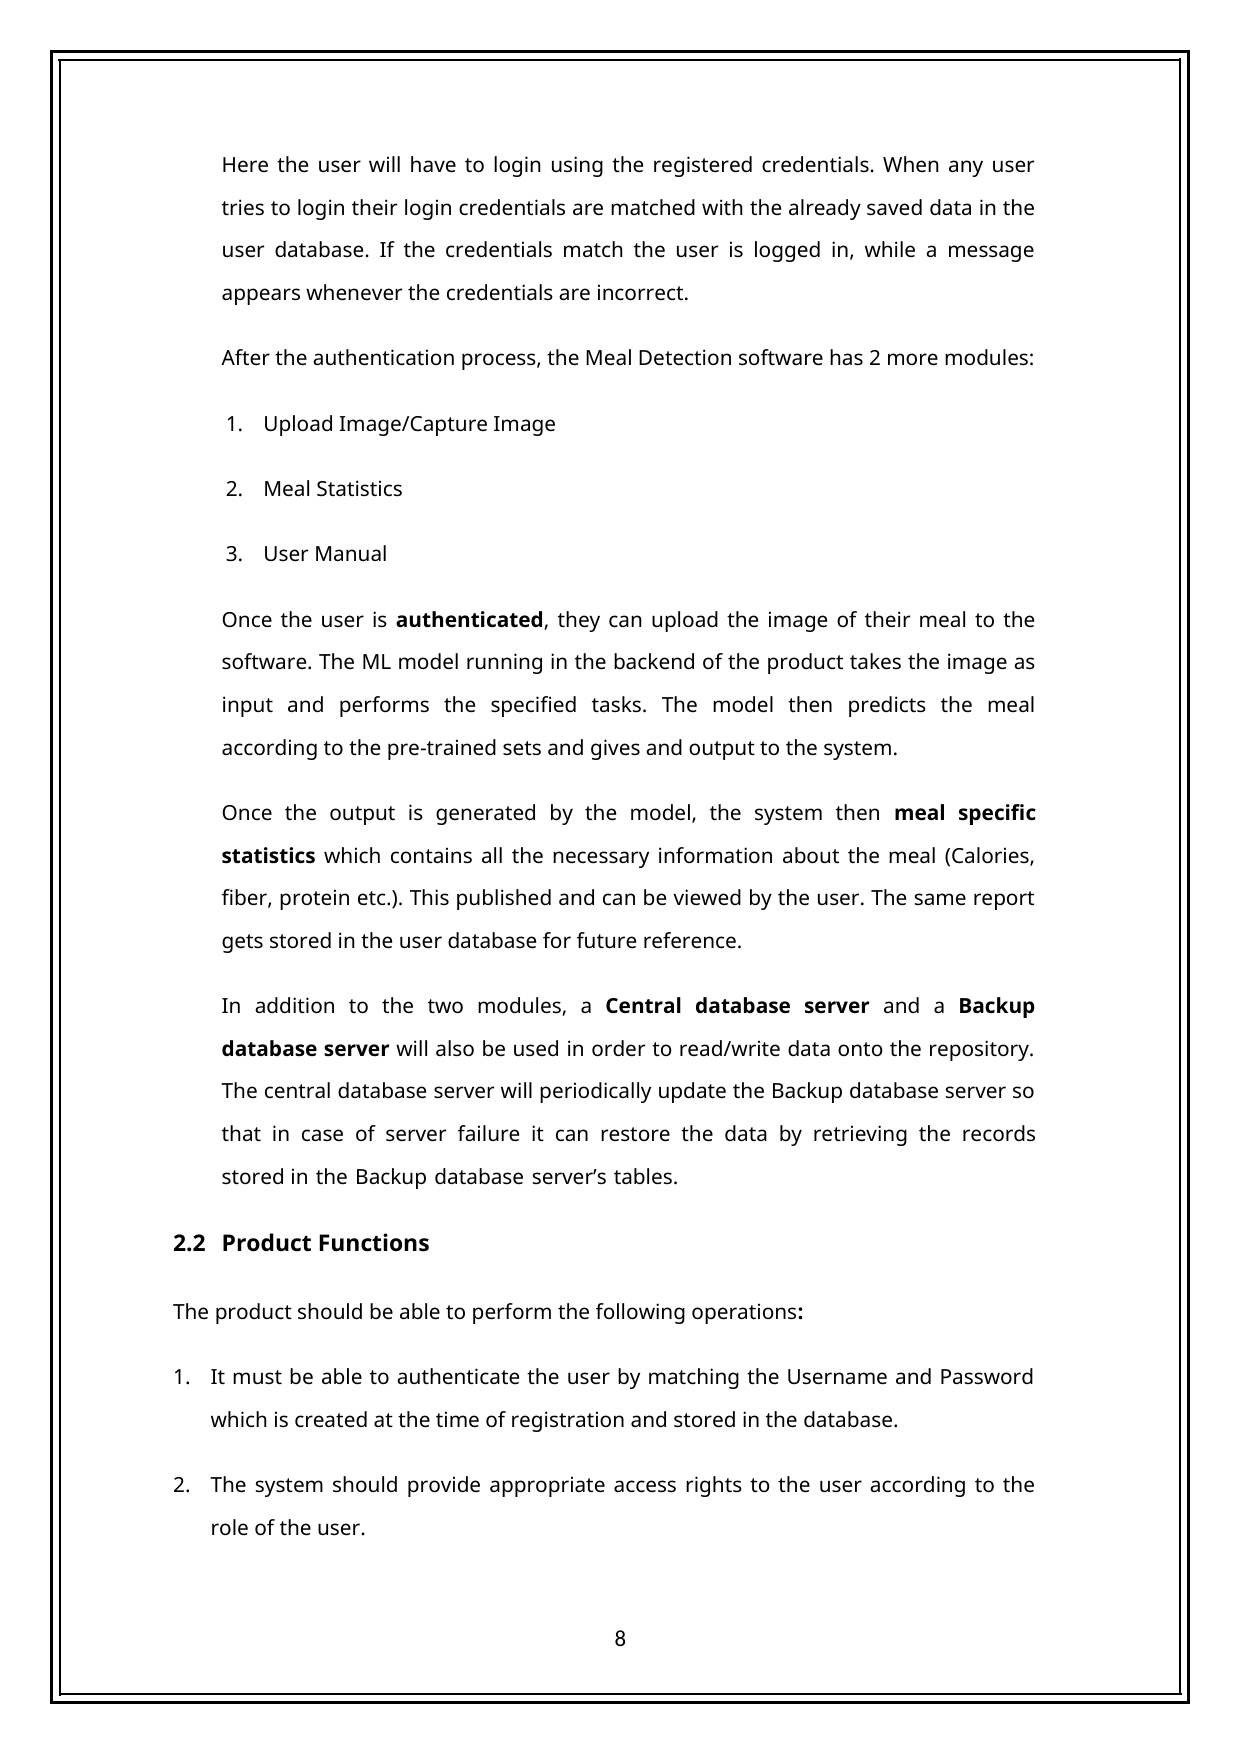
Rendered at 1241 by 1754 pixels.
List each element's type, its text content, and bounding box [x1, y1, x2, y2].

text Once the user is authenticated, they can upload the image of their meal to the software. The ML model running in the backend of the product takes the image as input and performs the specified tasks. The model then predicts the meal according to the pre-trained sets and gives and output to the system. [221, 605, 1036, 761]
list Meal Statistics [226, 474, 1036, 502]
list Upload Image/Capture Image [226, 409, 1036, 437]
list It must be able to authenticate the user by matching the Username and Password which is created at the time of registration and stored in the database. [173, 1362, 1036, 1433]
text Here the user will have to login using the registered credentials. When any user tries to login their login credentials are matched with the already saved data in the user database. If the credentials match the user is logged in, while a message appears whenever the credentials are incorrect. [221, 150, 1036, 306]
text After the authentication process, the Meal Detection software has 2 more modules: [221, 343, 1036, 372]
text The product should be able to perform the following operations: [173, 1297, 1036, 1325]
text Once the output is generated by the model, the system then meal specific statistics which contains all the necessary information about the meal (Calories, fiber, protein etc.). This published and can be viewed by the user. The same report gets stored in the user database for future reference. [221, 798, 1036, 954]
list User Manual [226, 539, 1036, 568]
text In addition to the two modules, a Central database server and a Backup database server will also be used in order to read/write data onto the repository. The central database server will periodically update the Backup database server so that in case of server failure it can restore the data by retrieving the records stored in the Backup database server’s tables. [221, 991, 1036, 1190]
list Product Functions [173, 1227, 1036, 1258]
list The system should provide appropriate access rights to the user according to the role of the user. [173, 1470, 1036, 1541]
